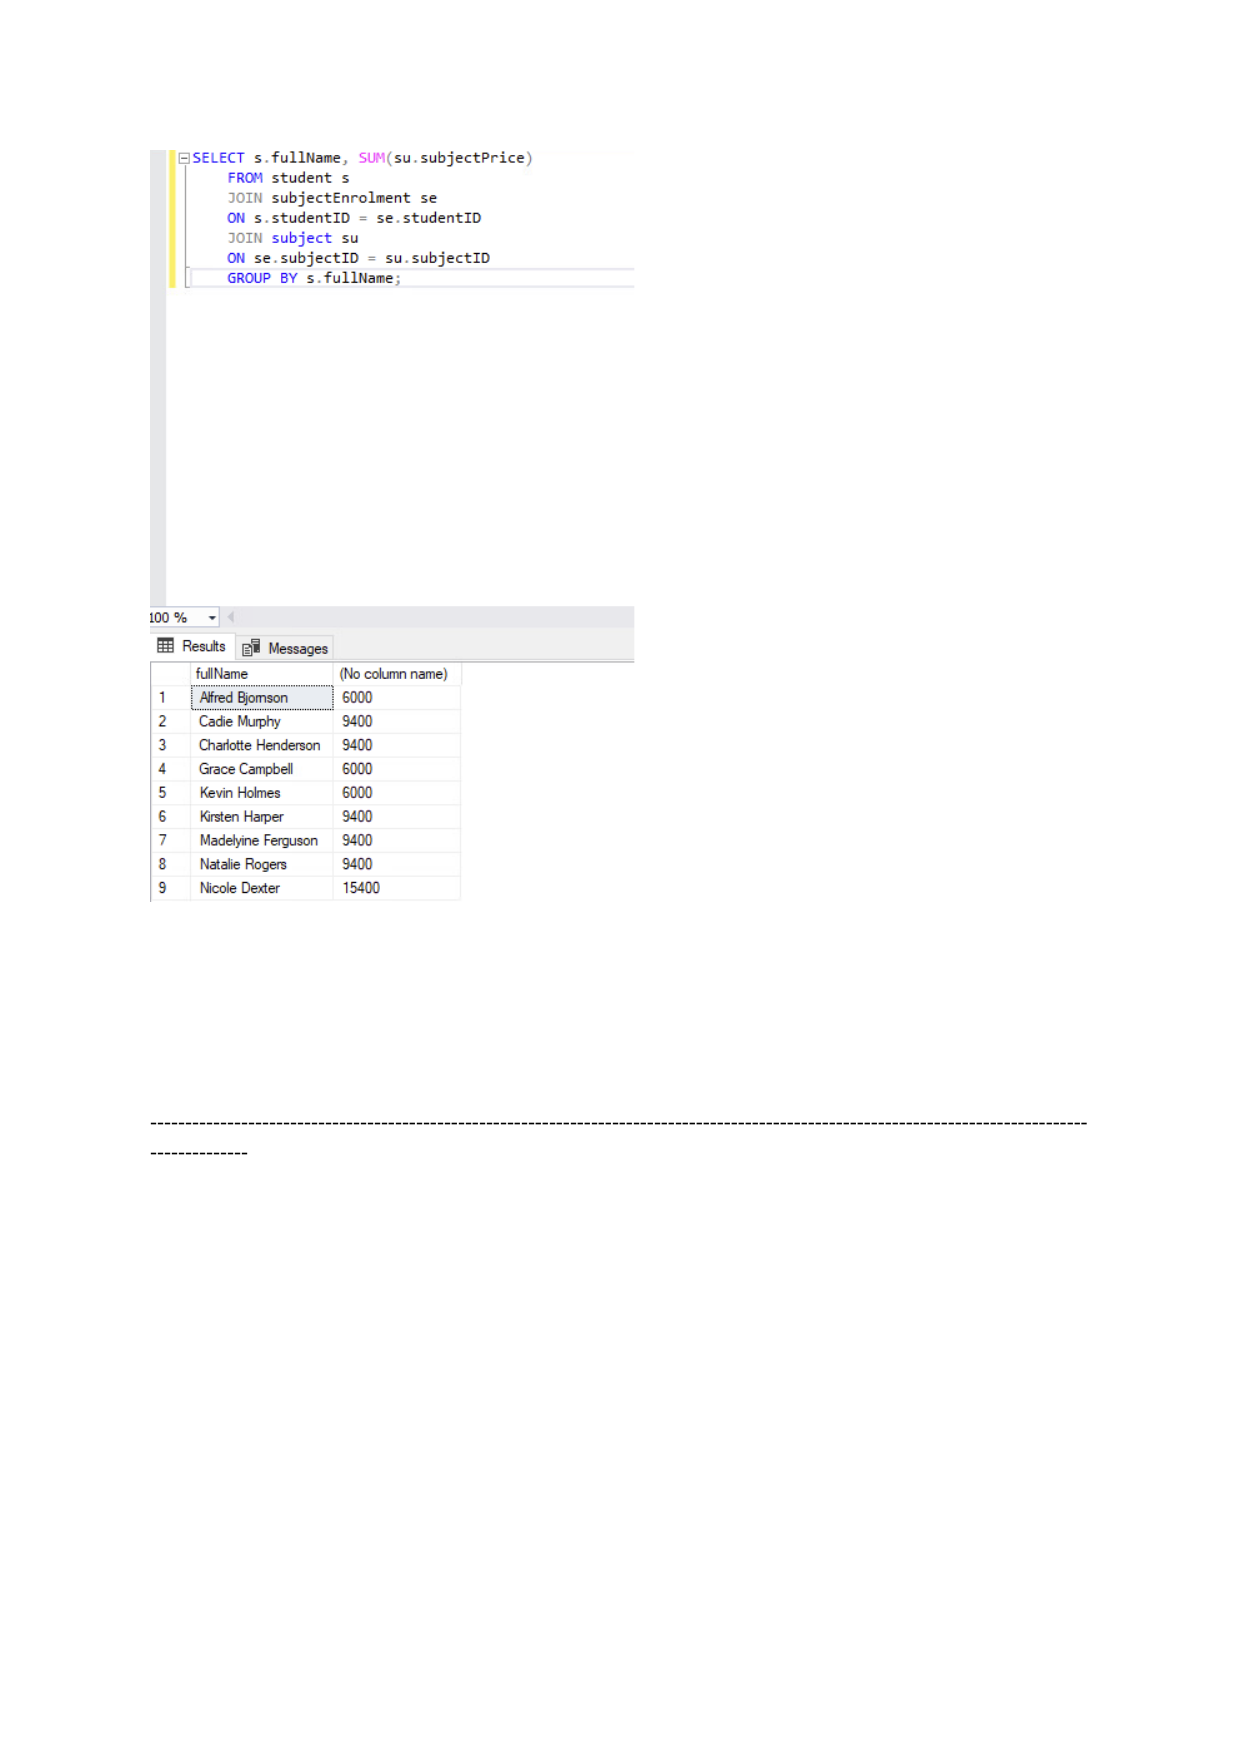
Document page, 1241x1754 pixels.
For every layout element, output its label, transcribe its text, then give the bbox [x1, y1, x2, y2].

text ---------------------------------------------------------------------------------------------------------------------------------------------------- [150, 1108, 1090, 1166]
picture [150, 150, 635, 902]
